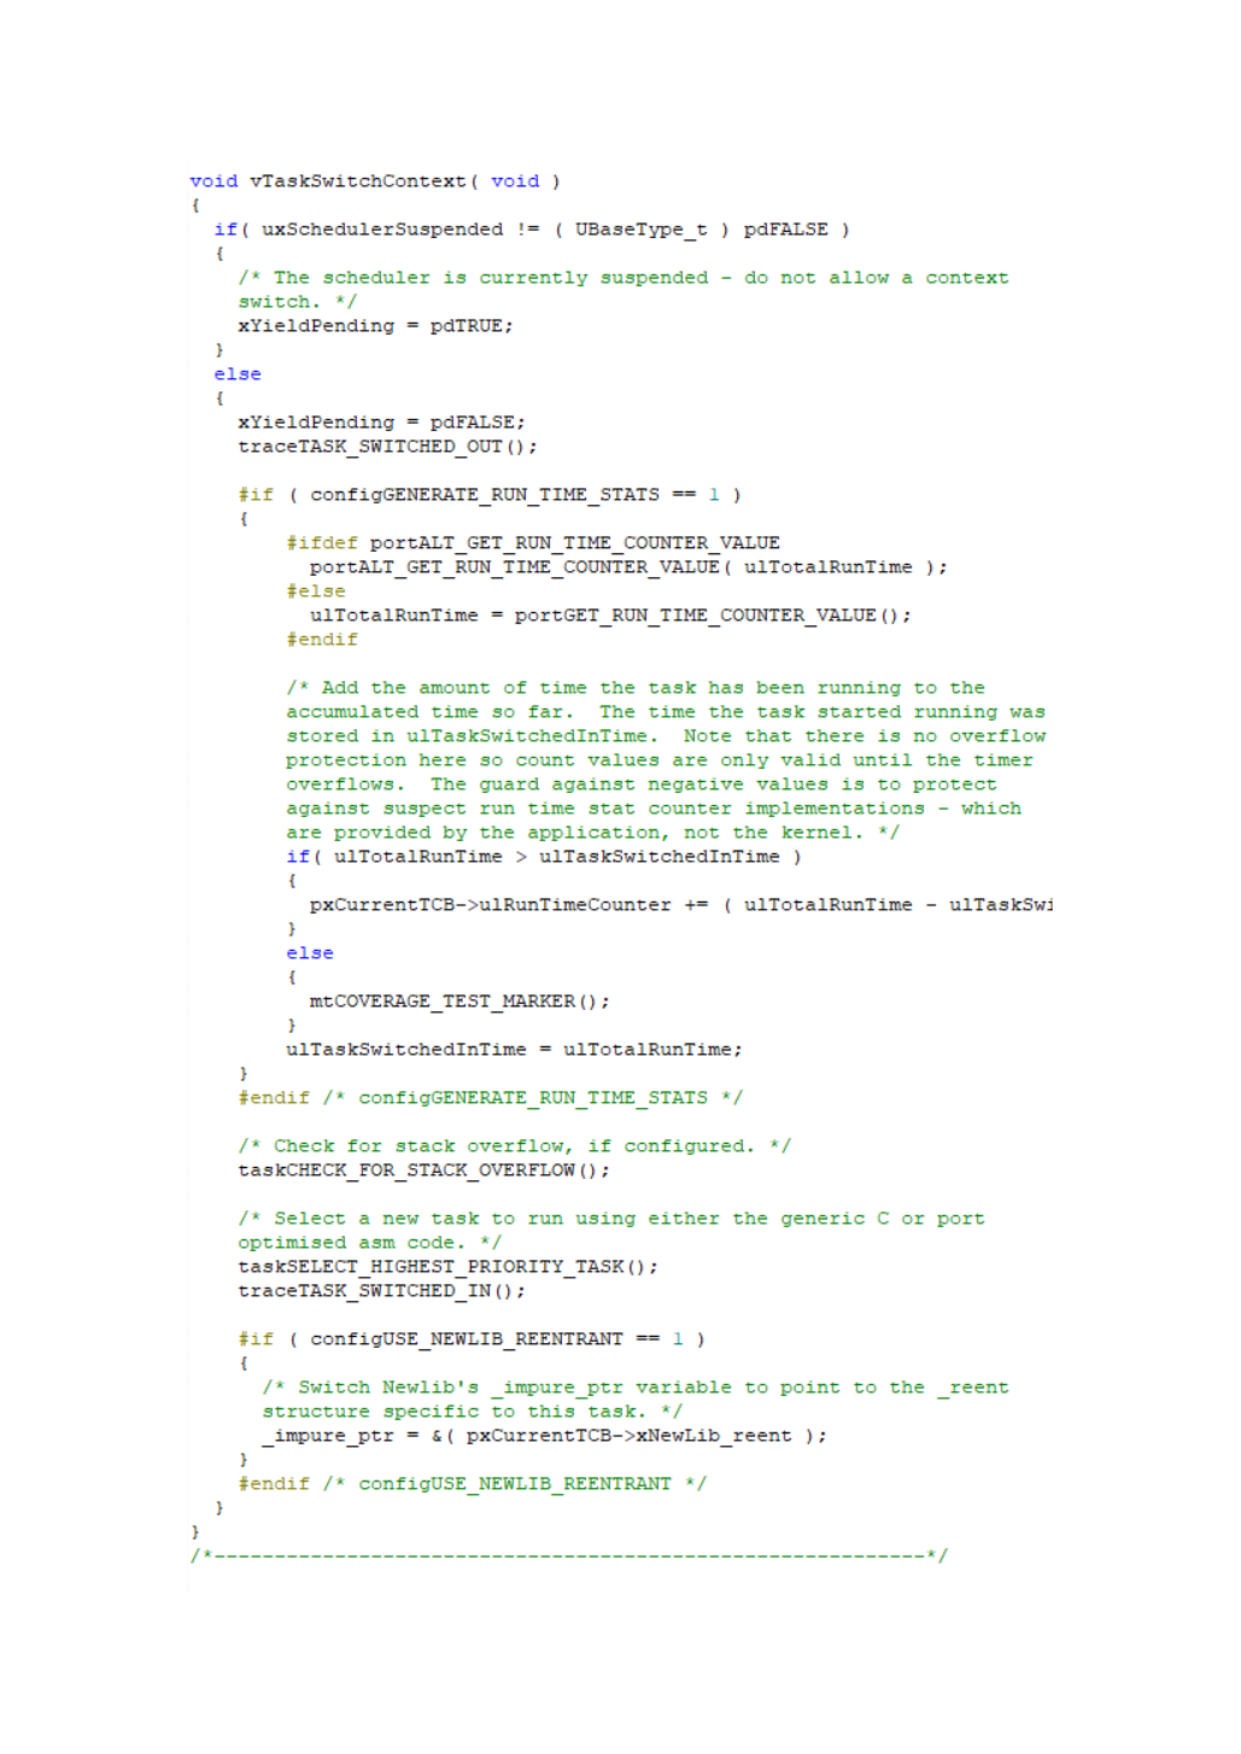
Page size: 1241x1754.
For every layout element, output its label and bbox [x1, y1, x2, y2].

picture [187, 162, 1053, 1592]
